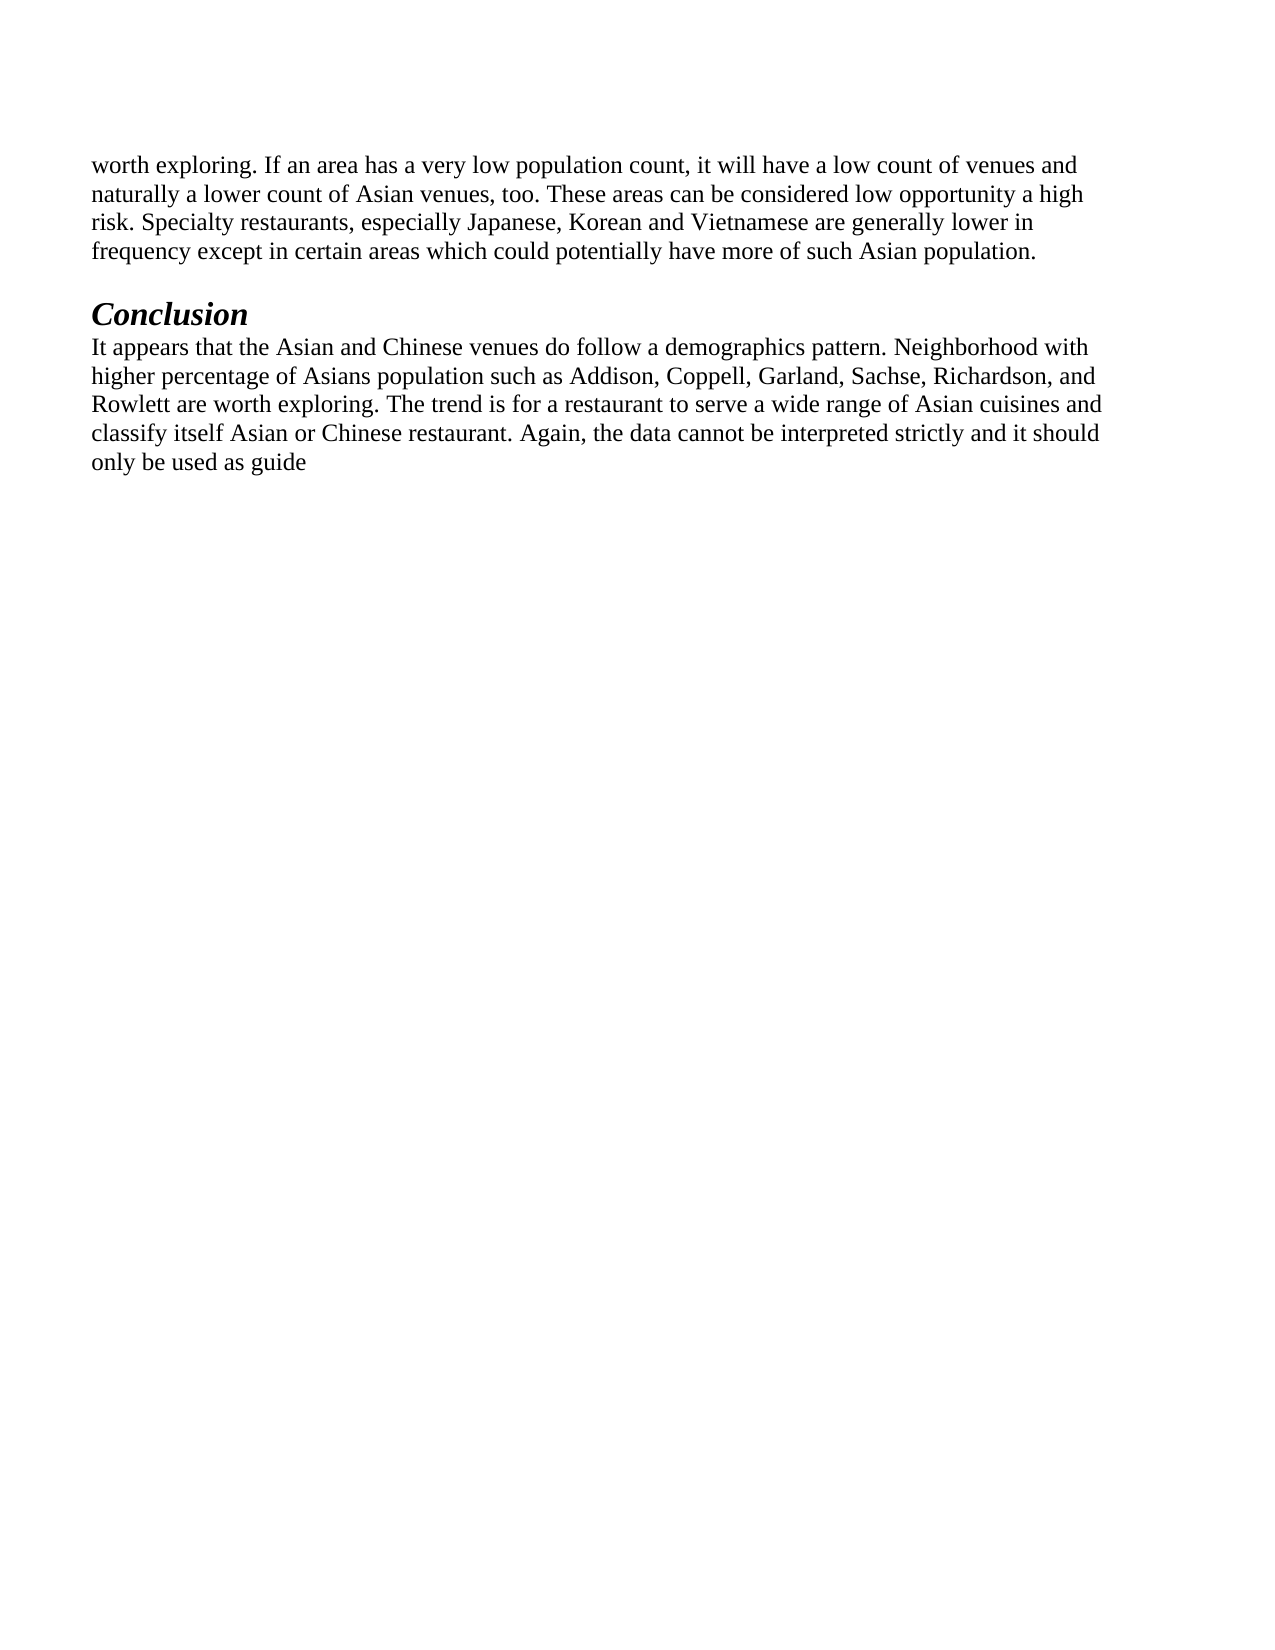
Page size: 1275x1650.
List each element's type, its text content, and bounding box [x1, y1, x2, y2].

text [91, 150, 1125, 265]
text It appears that the Asian and Chinese venues do follow a demographics pattern. Neighborhood with higher percentage of Asians population such as Addison, Coppell, Garland, Sachse, Richardson, and Rowlett are worth exploring. The trend is for a restaurant to serve a wide range of Asian cuisines and classify itself Asian or Chinese restaurant. Again, the data cannot be interpreted strictly and it should only be used as guide [91, 332, 1125, 476]
text Conclusion [91, 294, 1125, 332]
